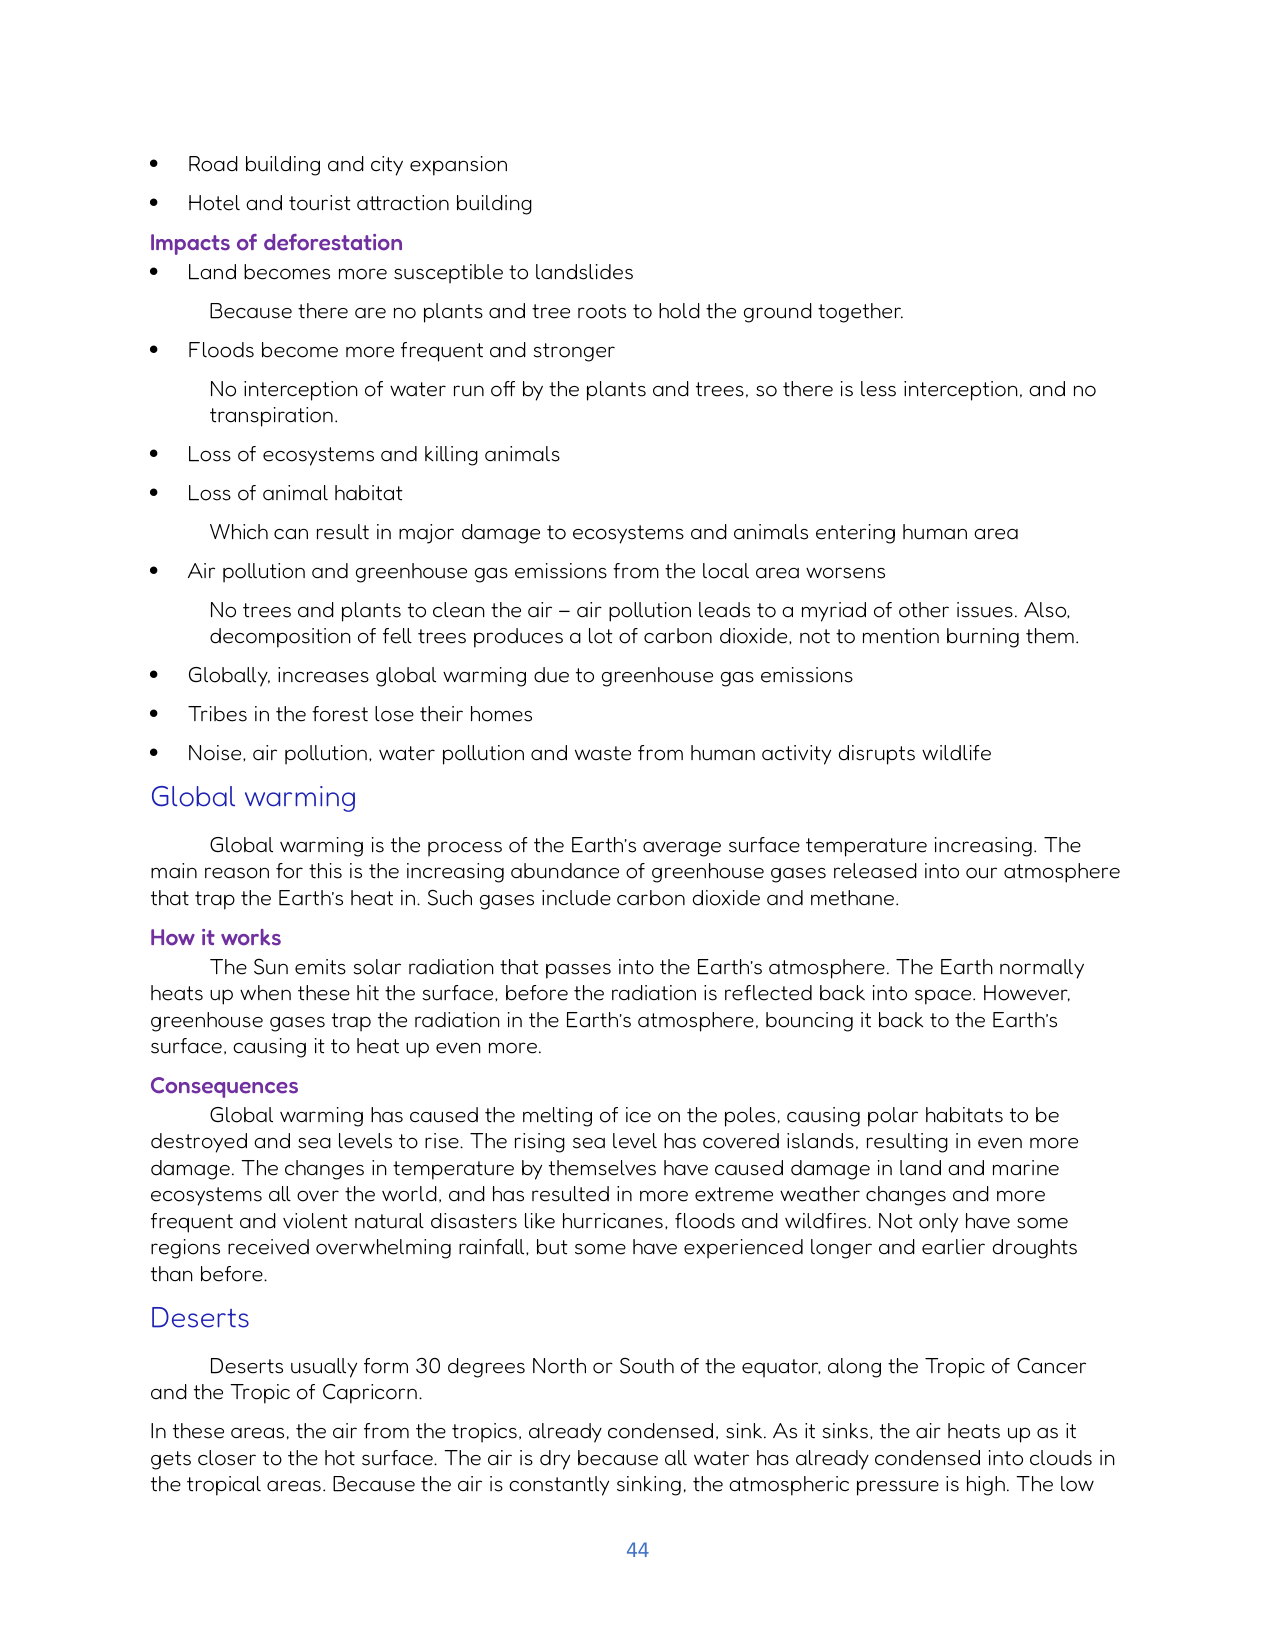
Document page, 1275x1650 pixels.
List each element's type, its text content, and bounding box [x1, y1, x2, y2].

list Loss of animal habitat [150, 479, 1125, 506]
text Because there are no plants and tree roots to hold the ground together. [209, 297, 1125, 323]
text How it works [150, 923, 1125, 951]
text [150, 1417, 1125, 1497]
list Air pollution and greenhouse gas emissions from the local area worsens [150, 557, 1125, 583]
list Hotel and tourist attraction building [150, 189, 1125, 215]
text Deserts usually form 30 degrees North or South of the equator, along the Tropic of Cancer and the Tropic of Capricorn. [150, 1352, 1125, 1405]
list Tribes in the forest lose their homes [150, 700, 1125, 727]
list Floods become more frequent and stronger [150, 336, 1125, 362]
list Globally, increases global warming due to greenhouse gas emissions [150, 661, 1125, 688]
text Consequences [150, 1071, 1125, 1099]
text Global warming is the process of the Earth’s average surface temperature increasing. The main reason for this is the increasing abundance of greenhouse gases released into our atmosphere that trap the Earth’s heat in. Such gases include carbon dioxide and methane. [150, 831, 1125, 911]
list Loss of ecosystems and killing animals [150, 440, 1125, 467]
text Global warming has caused the melting of ice on the poles, causing polar habitats to be destroyed and sea levels to rise. The rising sea level has covered islands, resulting in even more damage. The changes in temperature by themselves have caused damage in land and marine ecosystems all over the world, and has resulted in more extreme weather changes and more frequent and violent natural disasters like hurricanes, floods and wildfires. Not only have some regions received overwhelming rainfall, but some have experienced longer and earlier droughts than before. [150, 1101, 1125, 1286]
text No trees and plants to clean the air – air pollution leads to a myriad of other issues. Also, decomposition of fell trees produces a lot of carbon dioxide, not to mention burning them. [209, 596, 1125, 649]
text Which can result in major damage to ecosystems and animals entering human area [209, 518, 1125, 544]
list Road building and city expansion [150, 150, 1125, 176]
list Noise, air pollution, water pollution and waste from human activity disrupts wildlife [150, 739, 1125, 766]
text Deserts [150, 1299, 1125, 1334]
list Land becomes more susceptible to landslides [150, 258, 1125, 284]
text Impacts of deforestation [150, 228, 1125, 256]
text The Sun emits solar radiation that passes into the Earth’s atmosphere. The Earth normally heats up when these hit the surface, before the radiation is reflected back into space. However, greenhouse gases trap the radiation in the Earth’s atmosphere, bouncing it back to the Earth’s surface, causing it to heat up even more. [150, 953, 1125, 1059]
text Global warming [150, 778, 1125, 813]
text No interception of water run off by the plants and trees, so there is less interception, and no transpiration. [209, 375, 1125, 428]
